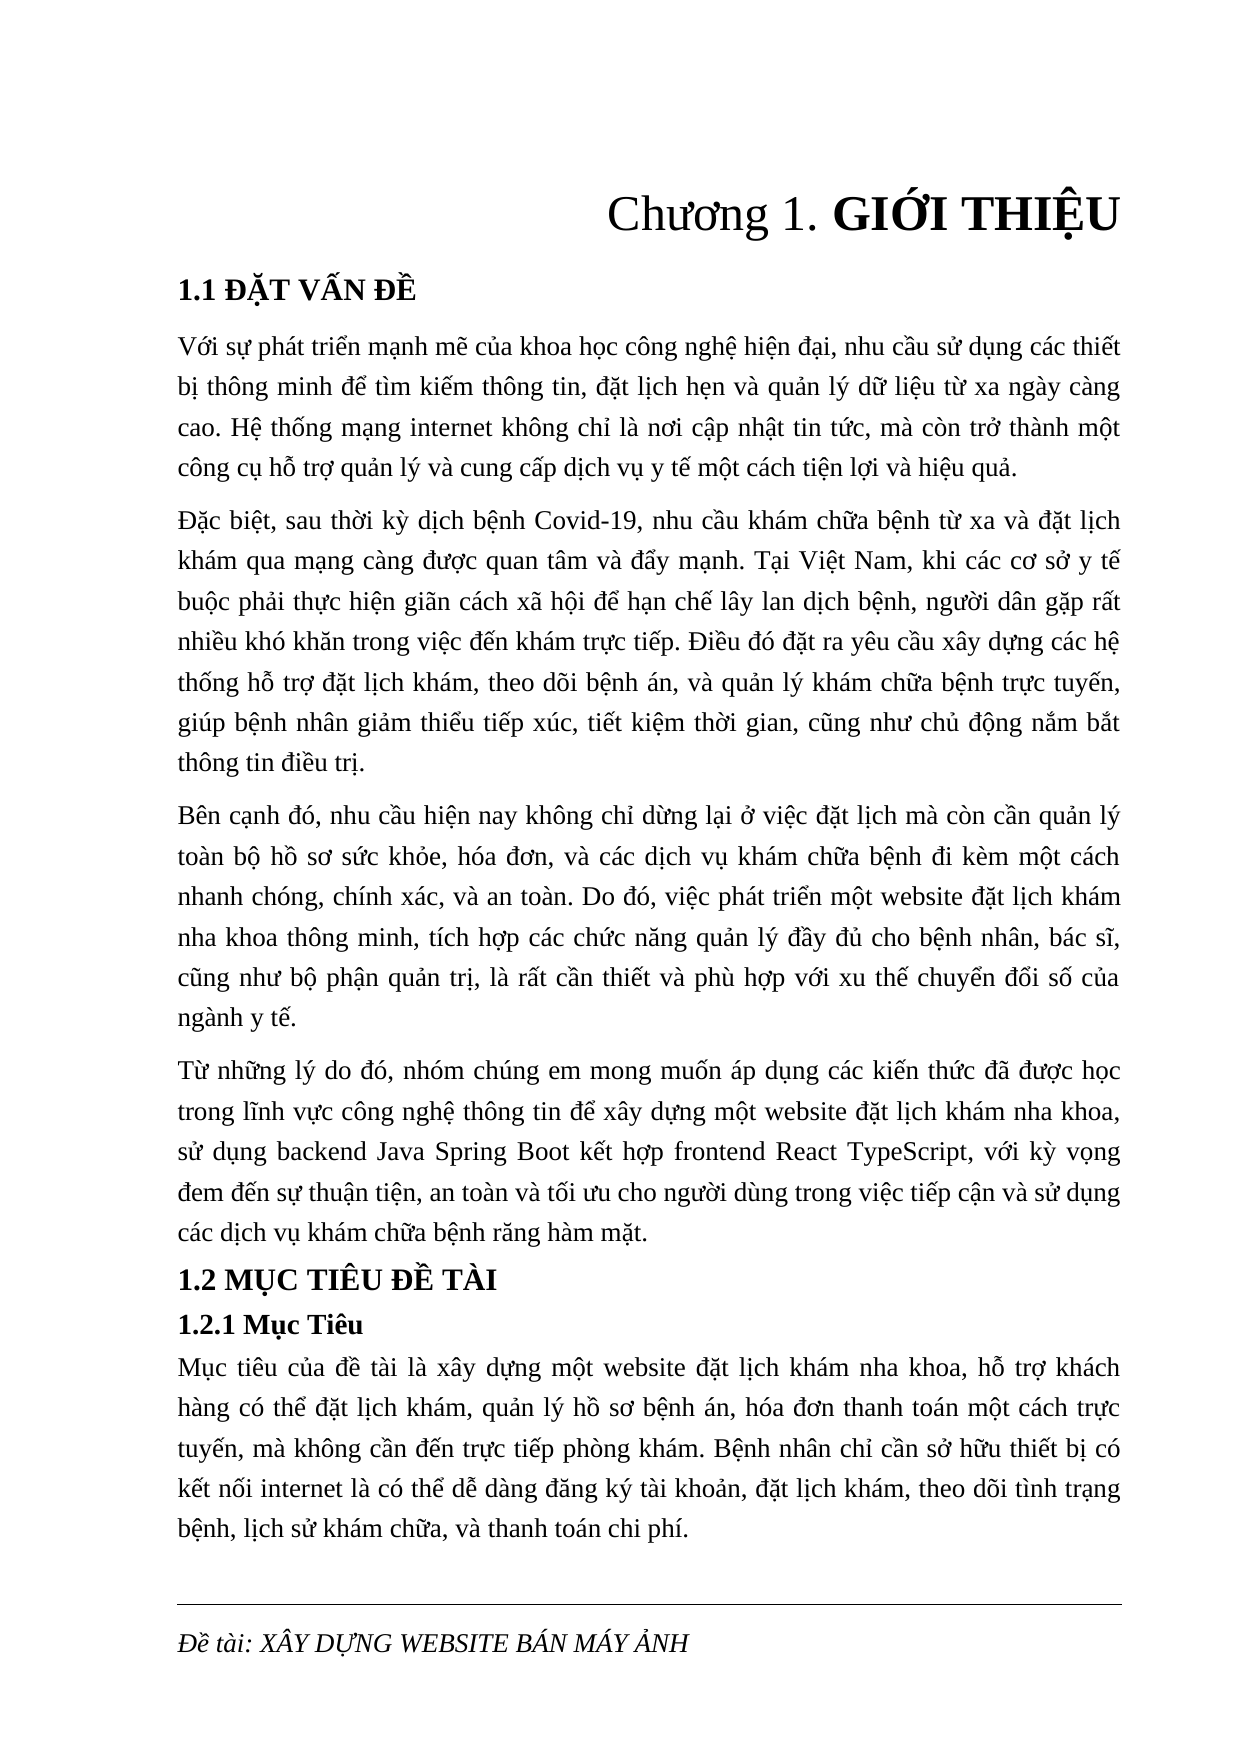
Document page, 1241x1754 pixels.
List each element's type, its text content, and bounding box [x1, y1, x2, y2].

text Chương 1. GIỚI THIỆU [477, 183, 1122, 241]
text 1.1 ĐẶT VẤN ĐỀ [177, 271, 1122, 307]
text 1.2.1 Mục Tiêu [177, 1307, 1122, 1341]
text Mục tiêu của đề tài là xây dựng một website đặt lịch khám nha khoa, hỗ trợ khách hàng có thể đặt lịch khám, quản lý hồ sơ bệnh án, hóa đơn thanh toán một cách trực tuyến, mà không cần đến trực tiếp phòng khám. Bệnh nhân chỉ cần sở hữu thiết bị có kết nối internet là có thể dễ dàng đăng ký tài khoản, đặt lịch khám, theo dõi tình trạng bệnh, lịch sử khám chữa, và thanh toán chi phí. [177, 1351, 1122, 1544]
text Bên cạnh đó, nhu cầu hiện nay không chỉ dừng lại ở việc đặt lịch mà còn cần quản lý toàn bộ hồ sơ sức khỏe, hóa đơn, và các dịch vụ khám chữa bệnh đi kèm một cách nhanh chóng, chính xác, và an toàn. Do đó, việc phát triển một website đặt lịch khám nha khoa thông minh, tích hợp các chức năng quản lý đầy đủ cho bệnh nhân, bác sĩ, cũng như bộ phận quản trị, là rất cần thiết và phù hợp với xu thế chuyển đổi số của ngành y tế. [177, 799, 1122, 1033]
text Từ những lý do đó, nhóm chúng em mong muốn áp dụng các kiến thức đã được học trong lĩnh vực công nghệ thông tin để xây dựng một website đặt lịch khám nha khoa, sử dụng backend Java Spring Boot kết hợp frontend React TypeScript, với kỳ vọng đem đến sự thuận tiện, an toàn và tối ưu cho người dùng trong việc tiếp cận và sử dụng các dịch vụ khám chữa bệnh răng hàm mặt. [177, 1054, 1122, 1247]
text Đặc biệt, sau thời kỳ dịch bệnh Covid-19, nhu cầu khám chữa bệnh từ xa và đặt lịch khám qua mạng càng được quan tâm và đẩy mạnh. Tại Việt Nam, khi các cơ sở y tế buộc phải thực hiện giãn cách xã hội để hạn chế lây lan dịch bệnh, người dân gặp rất nhiều khó khăn trong việc đến khám trực tiếp. Điều đó đặt ra yêu cầu xây dựng các hệ thống hỗ trợ đặt lịch khám, theo dõi bệnh án, và quản lý khám chữa bệnh trực tuyến, giúp bệnh nhân giảm thiểu tiếp xúc, tiết kiệm thời gian, cũng như chủ động nắm bắt thông tin điều trị. [177, 504, 1122, 778]
text Với sự phát triển mạnh mẽ của khoa học công nghệ hiện đại, nhu cầu sử dụng các thiết bị thông minh để tìm kiếm thông tin, đặt lịch hẹn và quản lý dữ liệu từ xa ngày càng cao. Hệ thống mạng internet không chỉ là nơi cập nhật tin tức, mà còn trở thành một công cụ hỗ trợ quản lý và cung cấp dịch vụ y tế một cách tiện lợi và hiệu quả. [177, 330, 1122, 482]
subtitle 1.2 MỤC TIÊU ĐỀ TÀI [177, 1261, 1122, 1297]
